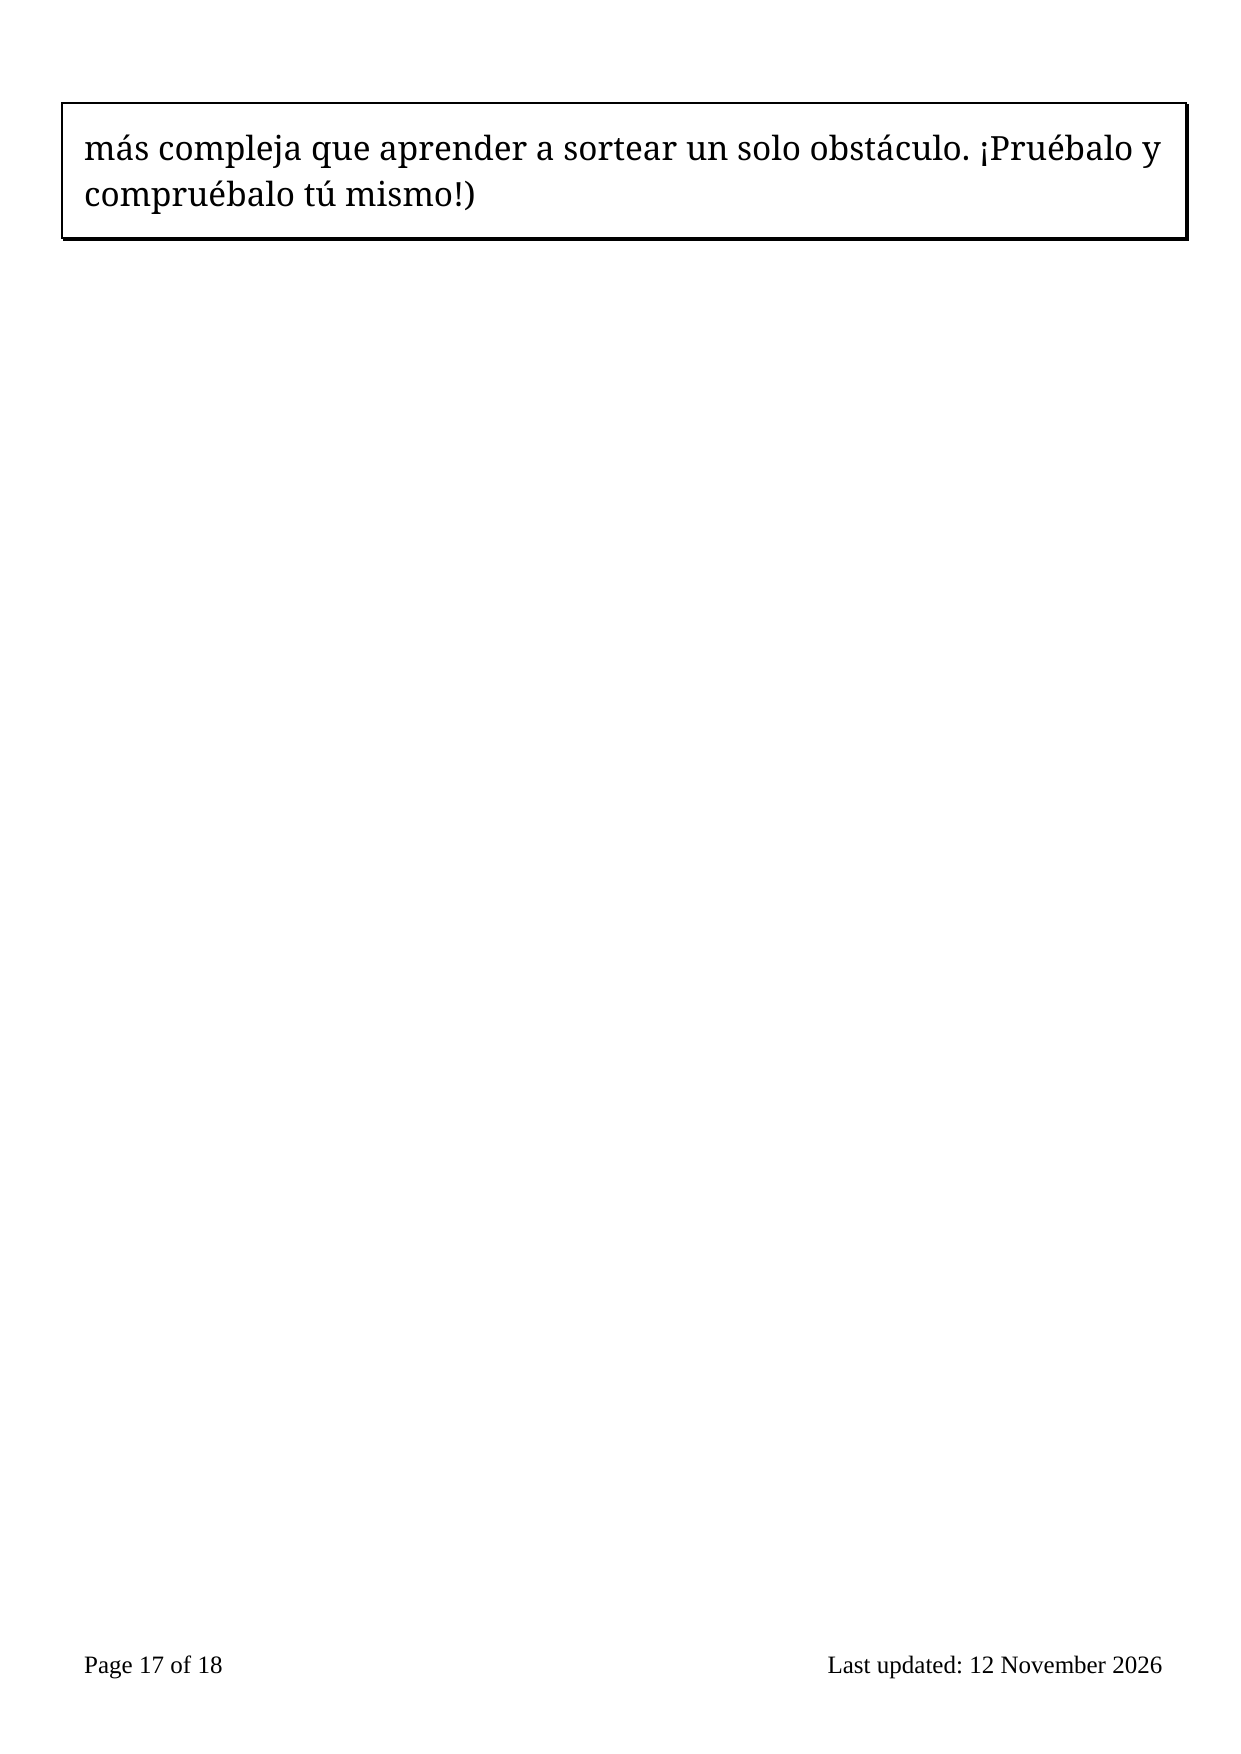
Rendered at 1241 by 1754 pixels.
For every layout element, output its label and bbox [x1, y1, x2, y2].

text [63, 104, 1185, 237]
